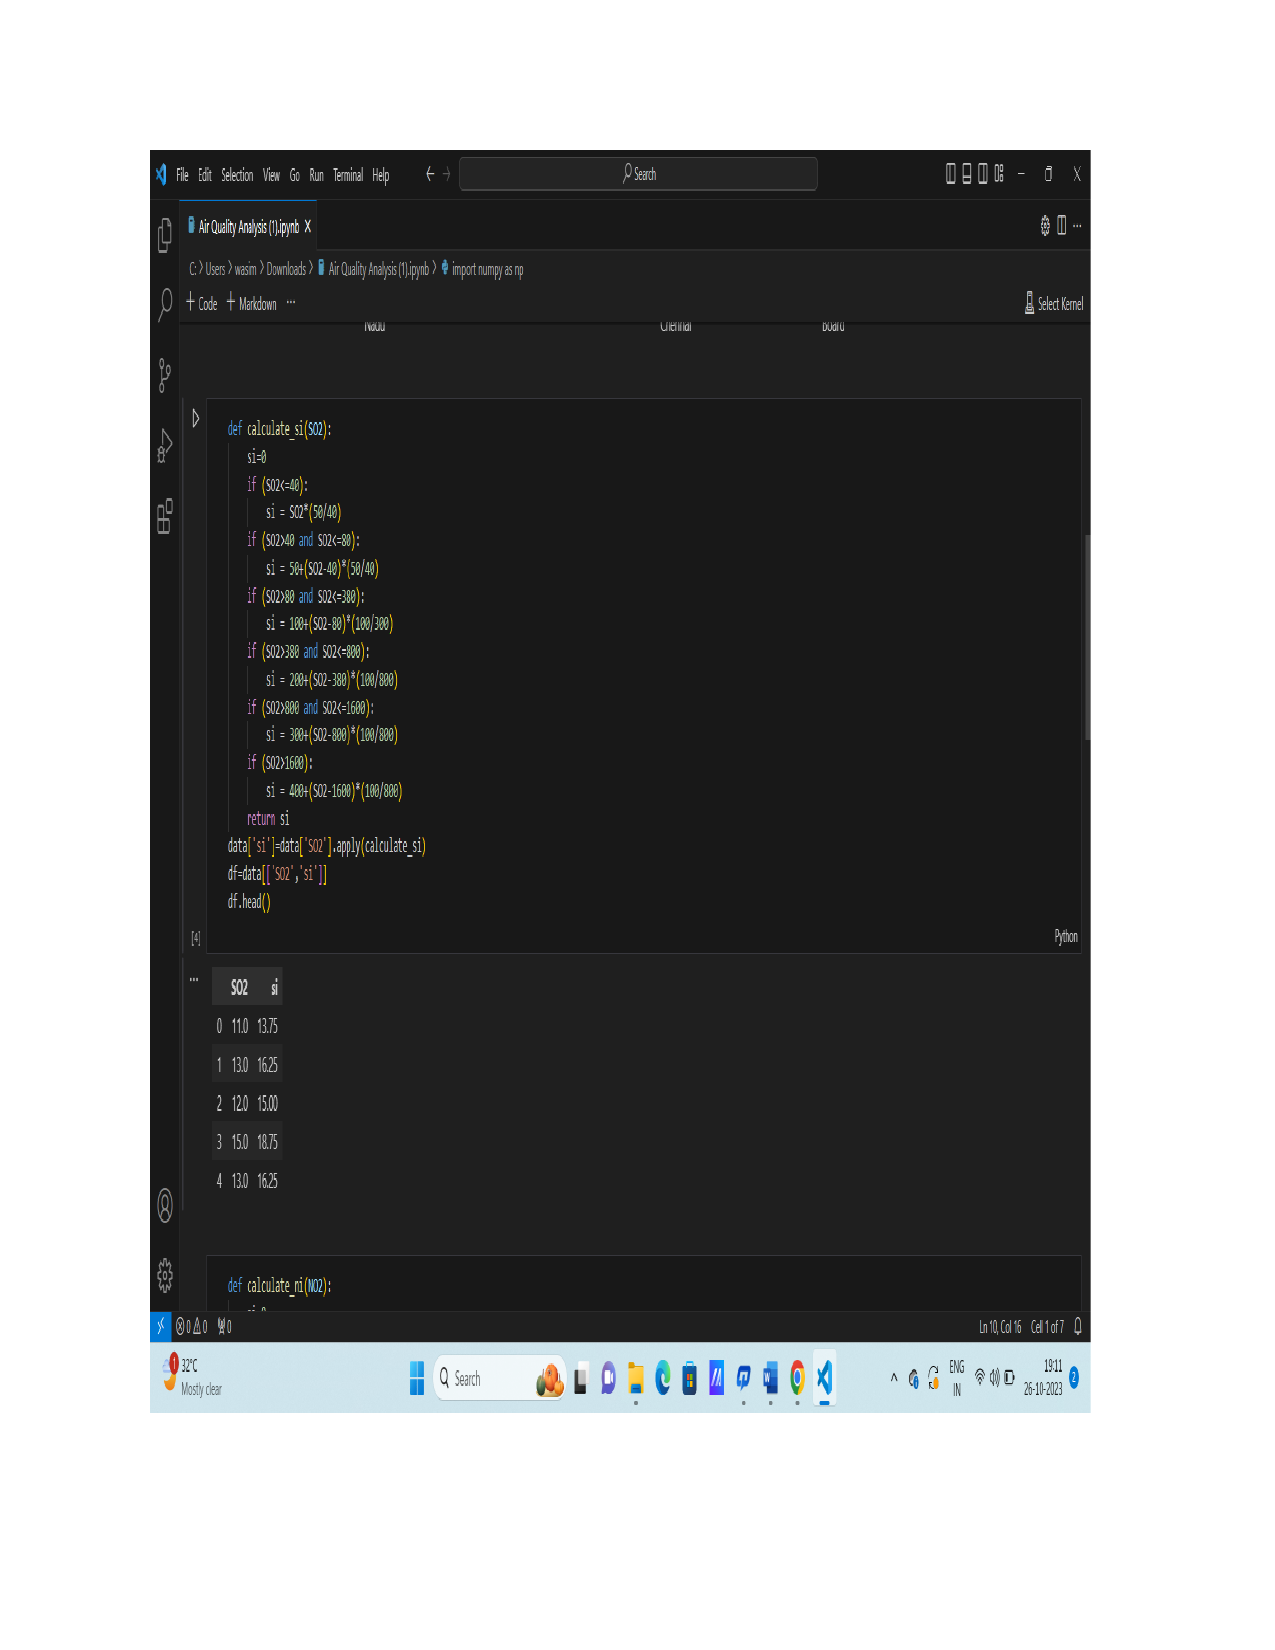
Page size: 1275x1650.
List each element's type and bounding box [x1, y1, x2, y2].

picture [150, 150, 1091, 1413]
